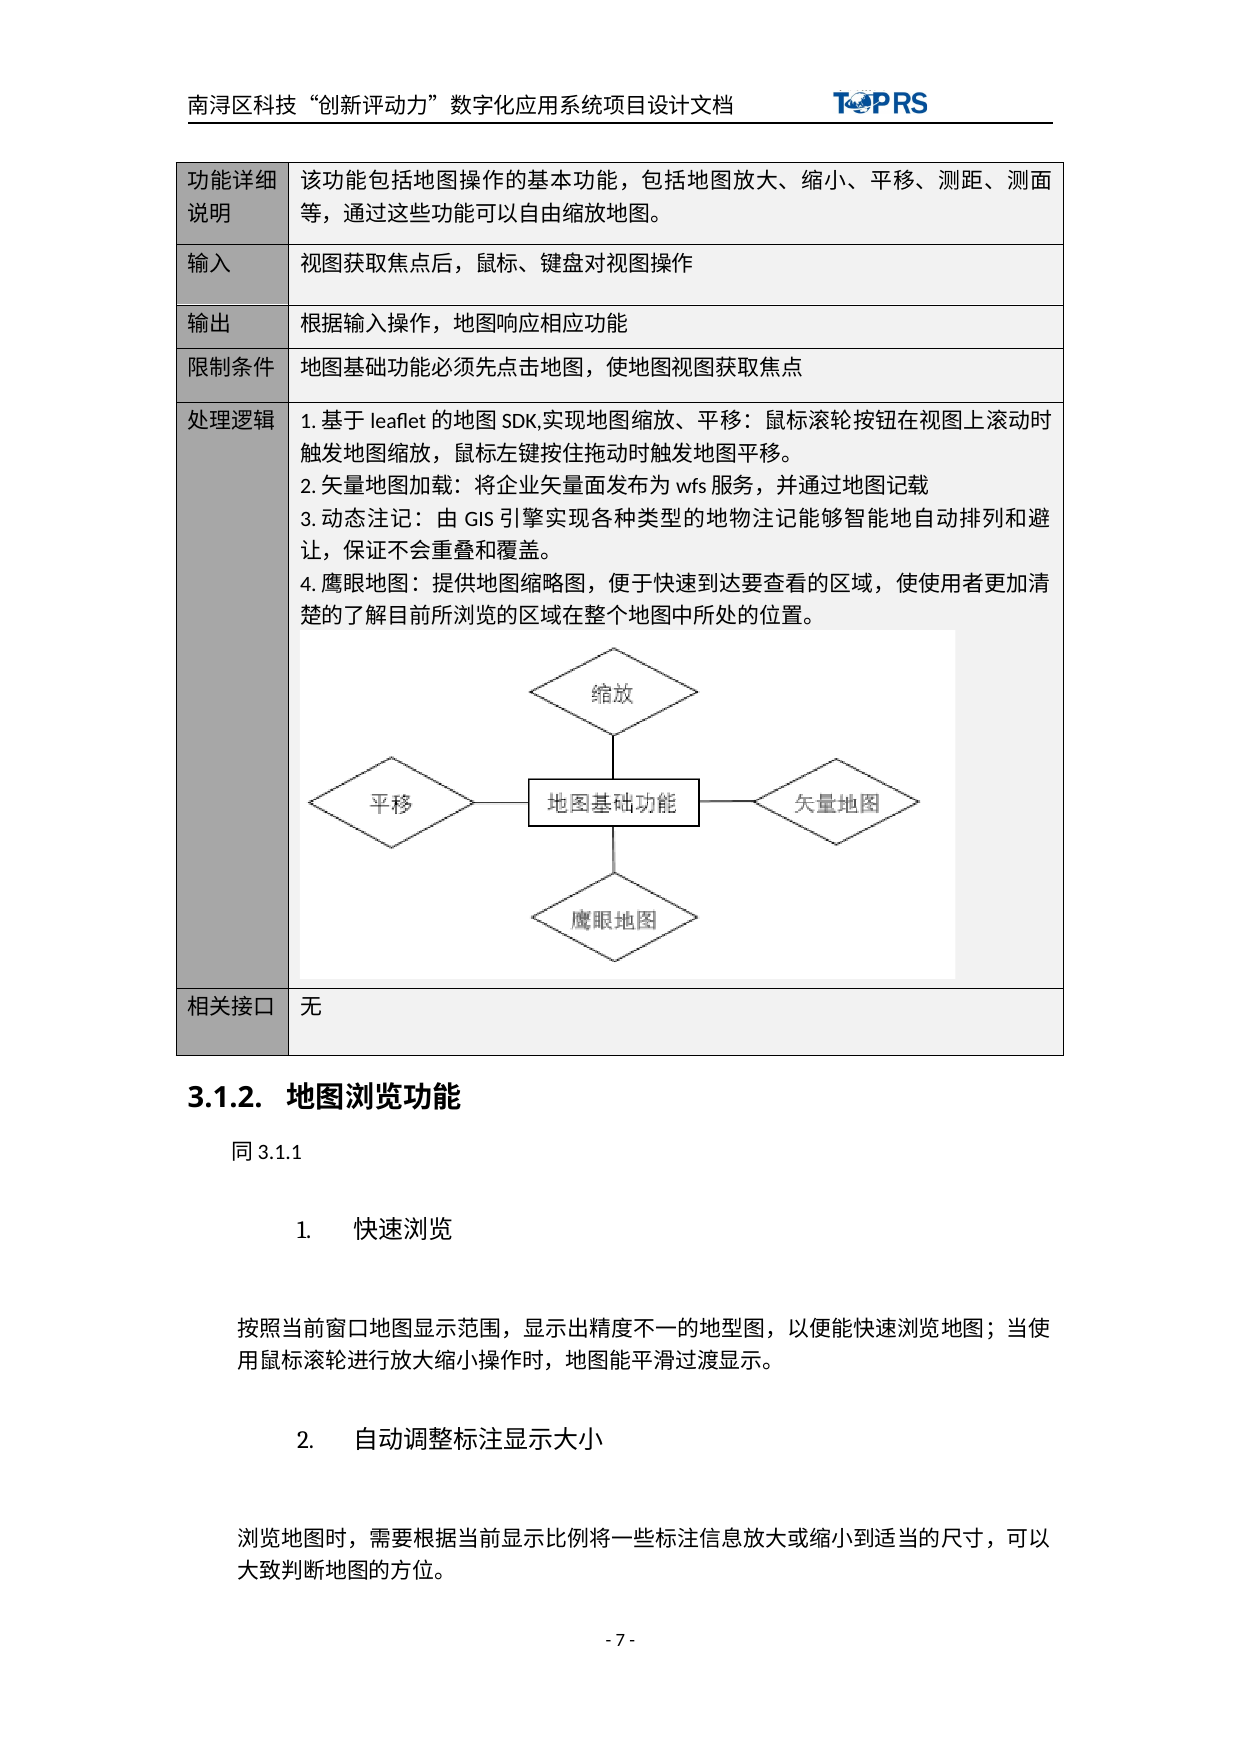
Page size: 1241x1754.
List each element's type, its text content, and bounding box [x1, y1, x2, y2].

list 按照当前窗口地图显示范围，显示出精度不一的地型图，以便能快速浏览地图；当使用鼠标滚轮进行放大缩小操作时，地图能平滑过渡显示。 [237, 1311, 1053, 1376]
table_cell 处理逻辑 [177, 403, 288, 988]
table_cell 根据输入操作，地图响应相应功能 [289, 306, 1063, 348]
list 浏览地图时，需要根据当前显示比例将一些标注信息放大或缩小到适当的尺寸，可以大致判断地图的方位。 [237, 1520, 1053, 1585]
subtitle 快速浏览 [297, 1195, 1053, 1260]
table_cell 输入 [177, 245, 288, 304]
picture [299, 630, 956, 979]
table_cell 输出 [177, 306, 288, 348]
table_cell 地图基础功能必须先点击地图，使地图视图获取焦点 [289, 349, 1063, 402]
table_cell 视图获取焦点后，鼠标、键盘对视图操作 [289, 245, 1063, 304]
list 同3.1.1 [187, 1133, 1053, 1166]
table_cell 功能详细说明 [177, 163, 288, 244]
picture [832, 90, 928, 114]
subtitle 自动调整标注显示大小 [297, 1405, 1053, 1470]
list 地图浏览功能 [187, 1062, 1053, 1127]
table_cell 无 [289, 989, 1063, 1055]
table_cell 该功能包括地图操作的基本功能，包括地图放大、缩小、平移、测距、测面等，通过这些功能可以自由缩放地图。 [289, 163, 1063, 244]
table_cell 基于leaflet的地图SDK,实现地图缩放、平移：鼠标滚轮按钮在视图上滚动时触发地图缩放，鼠标左键按住拖动时触发地图平移。 矢量地图加载：将企业矢量面发布为wfs服务，并通过地图记载 动态注记：由GIS引擎实现各种类型的地物注记能够智能地自动排列和避让，保证不会重叠和覆盖。 鹰眼地图：提供地图缩略图，便于快速到达要查看的区域，使使用者更加清楚的了解目前所浏览的区域在整个地图中所处的位置。 [289, 403, 1063, 988]
table_cell 限制条件 [177, 349, 288, 402]
table_cell 相关接口 [177, 989, 288, 1055]
